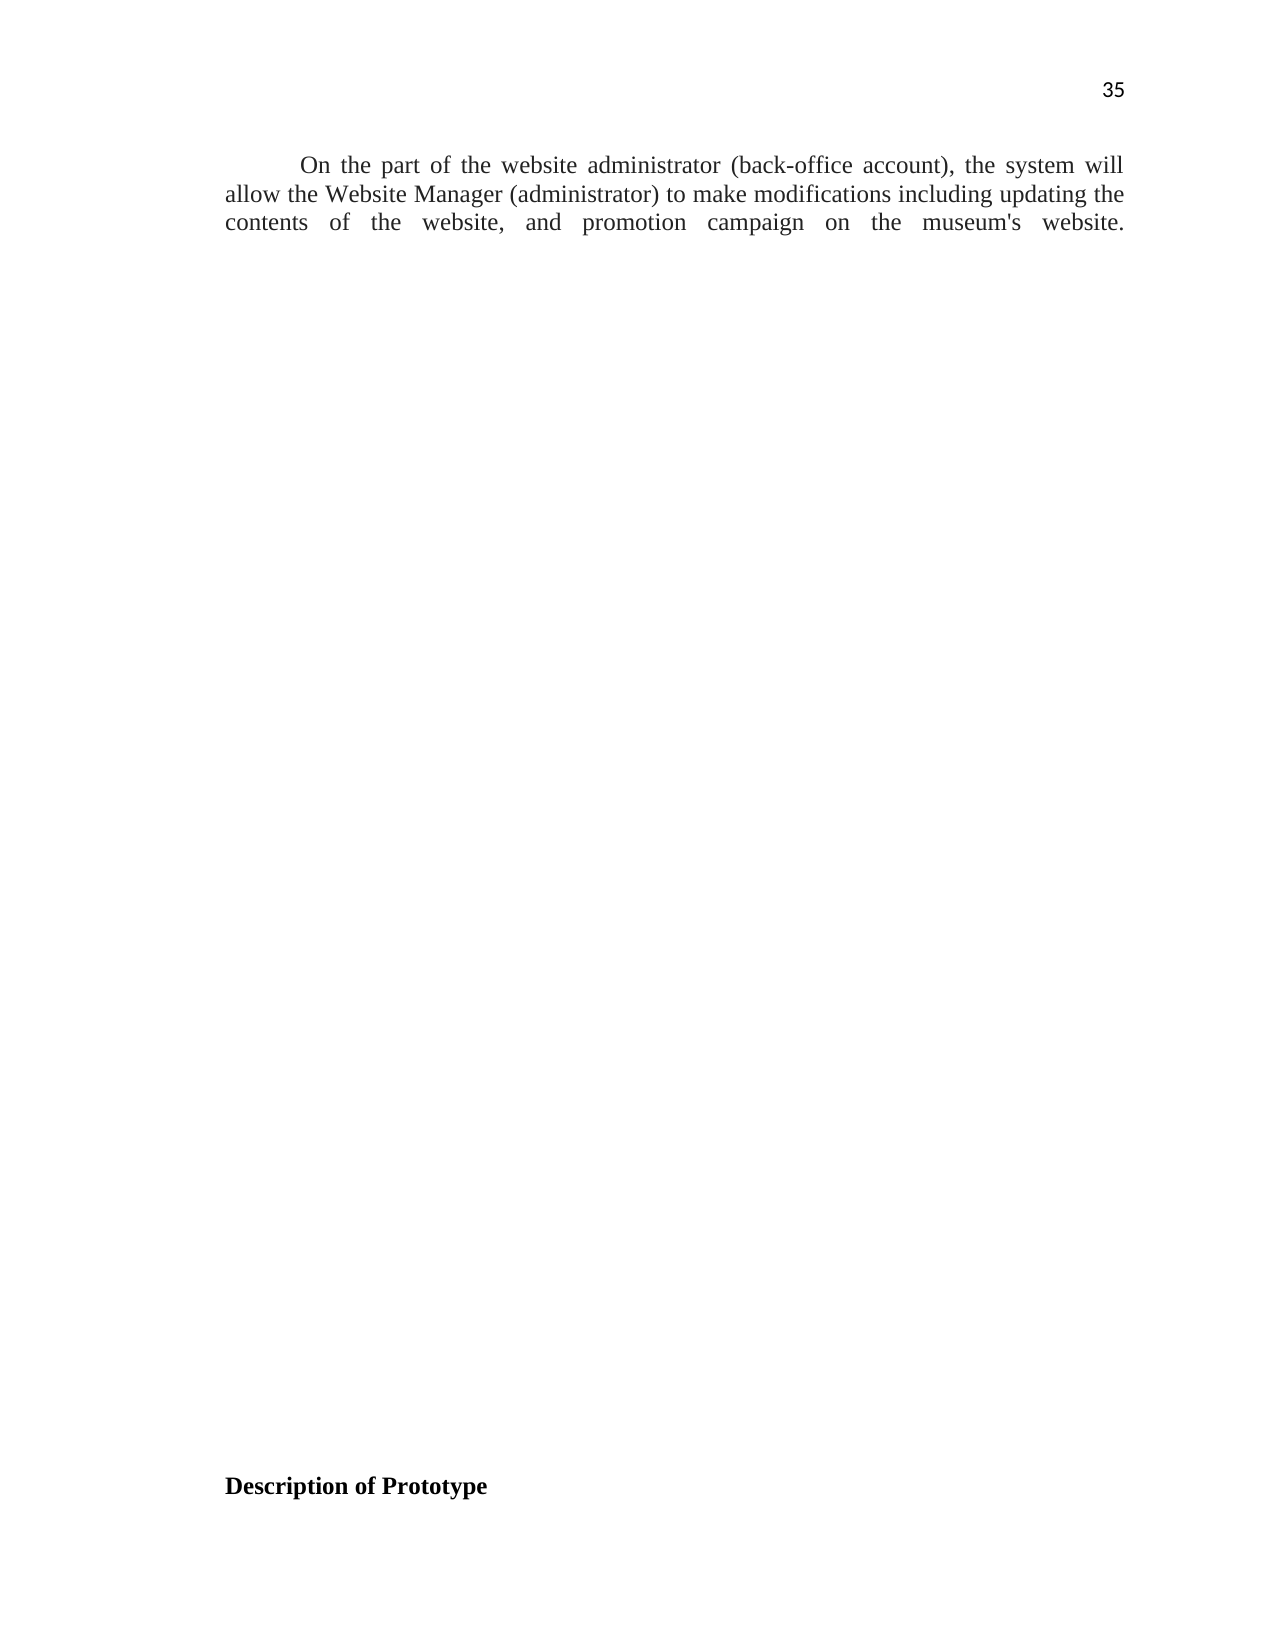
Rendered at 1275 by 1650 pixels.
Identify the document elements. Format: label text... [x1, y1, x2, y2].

text Description of Prototype [225, 1471, 1125, 1500]
text On the part of the website administrator (back-office account), the system will allow the Website Manager (administrator) to make modifications including updating the contents of the website, and promotion campaign on the museum's website. [225, 150, 1125, 466]
